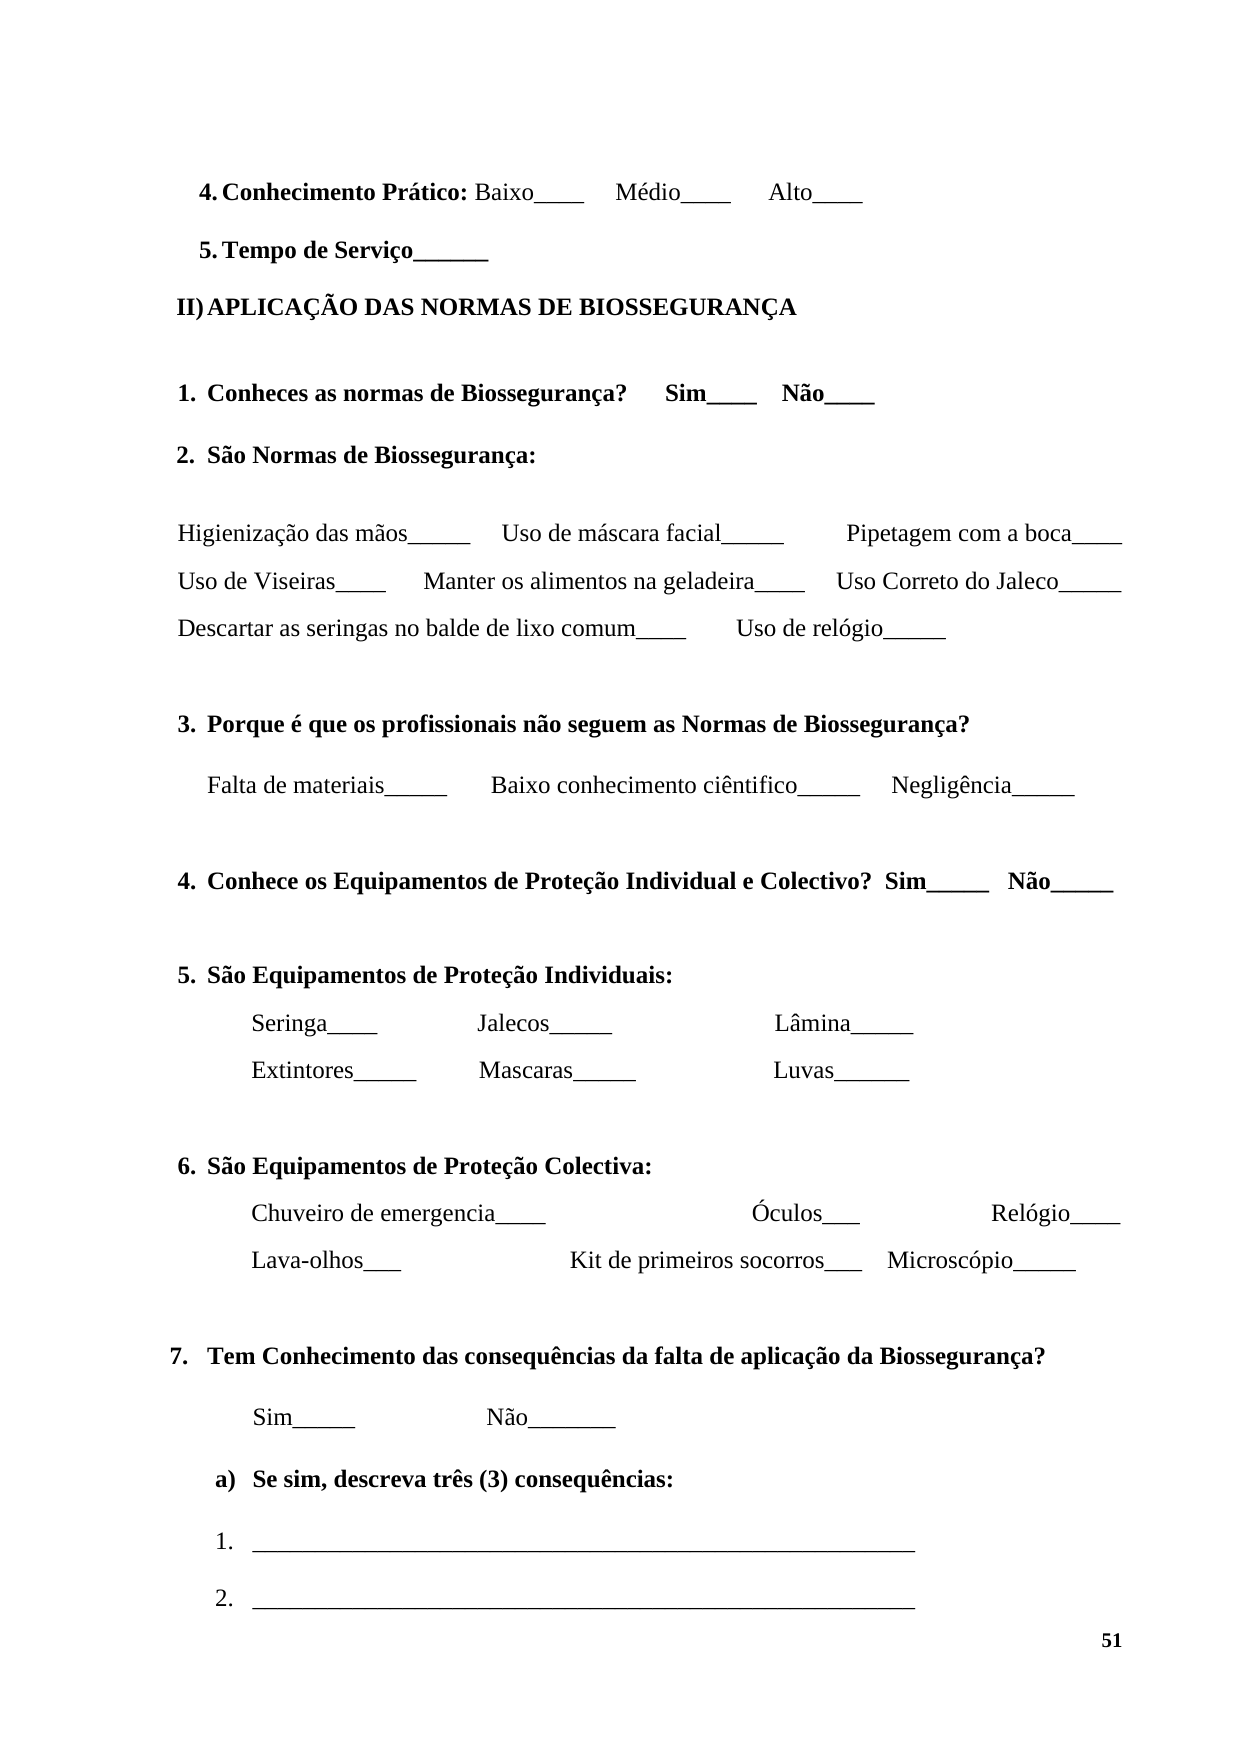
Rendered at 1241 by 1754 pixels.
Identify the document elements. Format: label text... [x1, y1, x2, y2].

list São Normas de Biossegurança: [176, 440, 1181, 469]
list Falta de materiais_____ Baixo conhecimento ciêntifico_____ Negligência_____ [207, 770, 1181, 799]
text Chuveiro de emergencia____ Óculos___ Relógio____ [177, 1198, 1181, 1227]
list Tem Conhecimento das consequências da falta de aplicação da Biossegurança? [169, 1341, 1181, 1370]
list Porque é que os profissionais não seguem as Normas de Biossegurança? [177, 709, 1181, 738]
list Conhecimento Prático: Baixo____ Médio____ Alto____ [199, 177, 1181, 206]
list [215, 1526, 1181, 1555]
list APLICAÇÃO DAS NORMAS DE BIOSSEGURANÇA [176, 292, 1181, 321]
list Tempo de Serviço______ [199, 235, 1181, 263]
text Descartar as seringas no balde de lixo comum____ Uso de relógio_____ [177, 613, 1181, 642]
text Lava-olhos___ Kit de primeiros socorros___ Microscópio_____ [177, 1246, 1181, 1274]
list São Equipamentos de Proteção Individuais: [177, 961, 1181, 989]
text Uso de Viseiras____ Manter os alimentos na geladeira____ Uso Correto do Jaleco_____ [177, 566, 1181, 594]
list São Equipamentos de Proteção Colectiva: [177, 1151, 1181, 1179]
text Seringa____ Jalecos_____ Lâmina_____ [177, 1008, 1181, 1036]
list Sim_____ Não_______ [252, 1402, 1181, 1431]
list Conheces as normas de Biossegurança? Sim____ Não____ [177, 378, 1181, 407]
text Extintores_____ Mascaras_____ Luvas______ [177, 1055, 1181, 1084]
list Se sim, descreva três (3) consequências: [215, 1464, 1181, 1493]
text Higienização das mãos_____ Uso de máscara facial_____ Pipetagem com a boca____ [177, 518, 1181, 547]
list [215, 1583, 1181, 1612]
list Conhece os Equipamentos de Proteção Individual e Colectivo? Sim_____ Não_____ [177, 866, 1181, 894]
